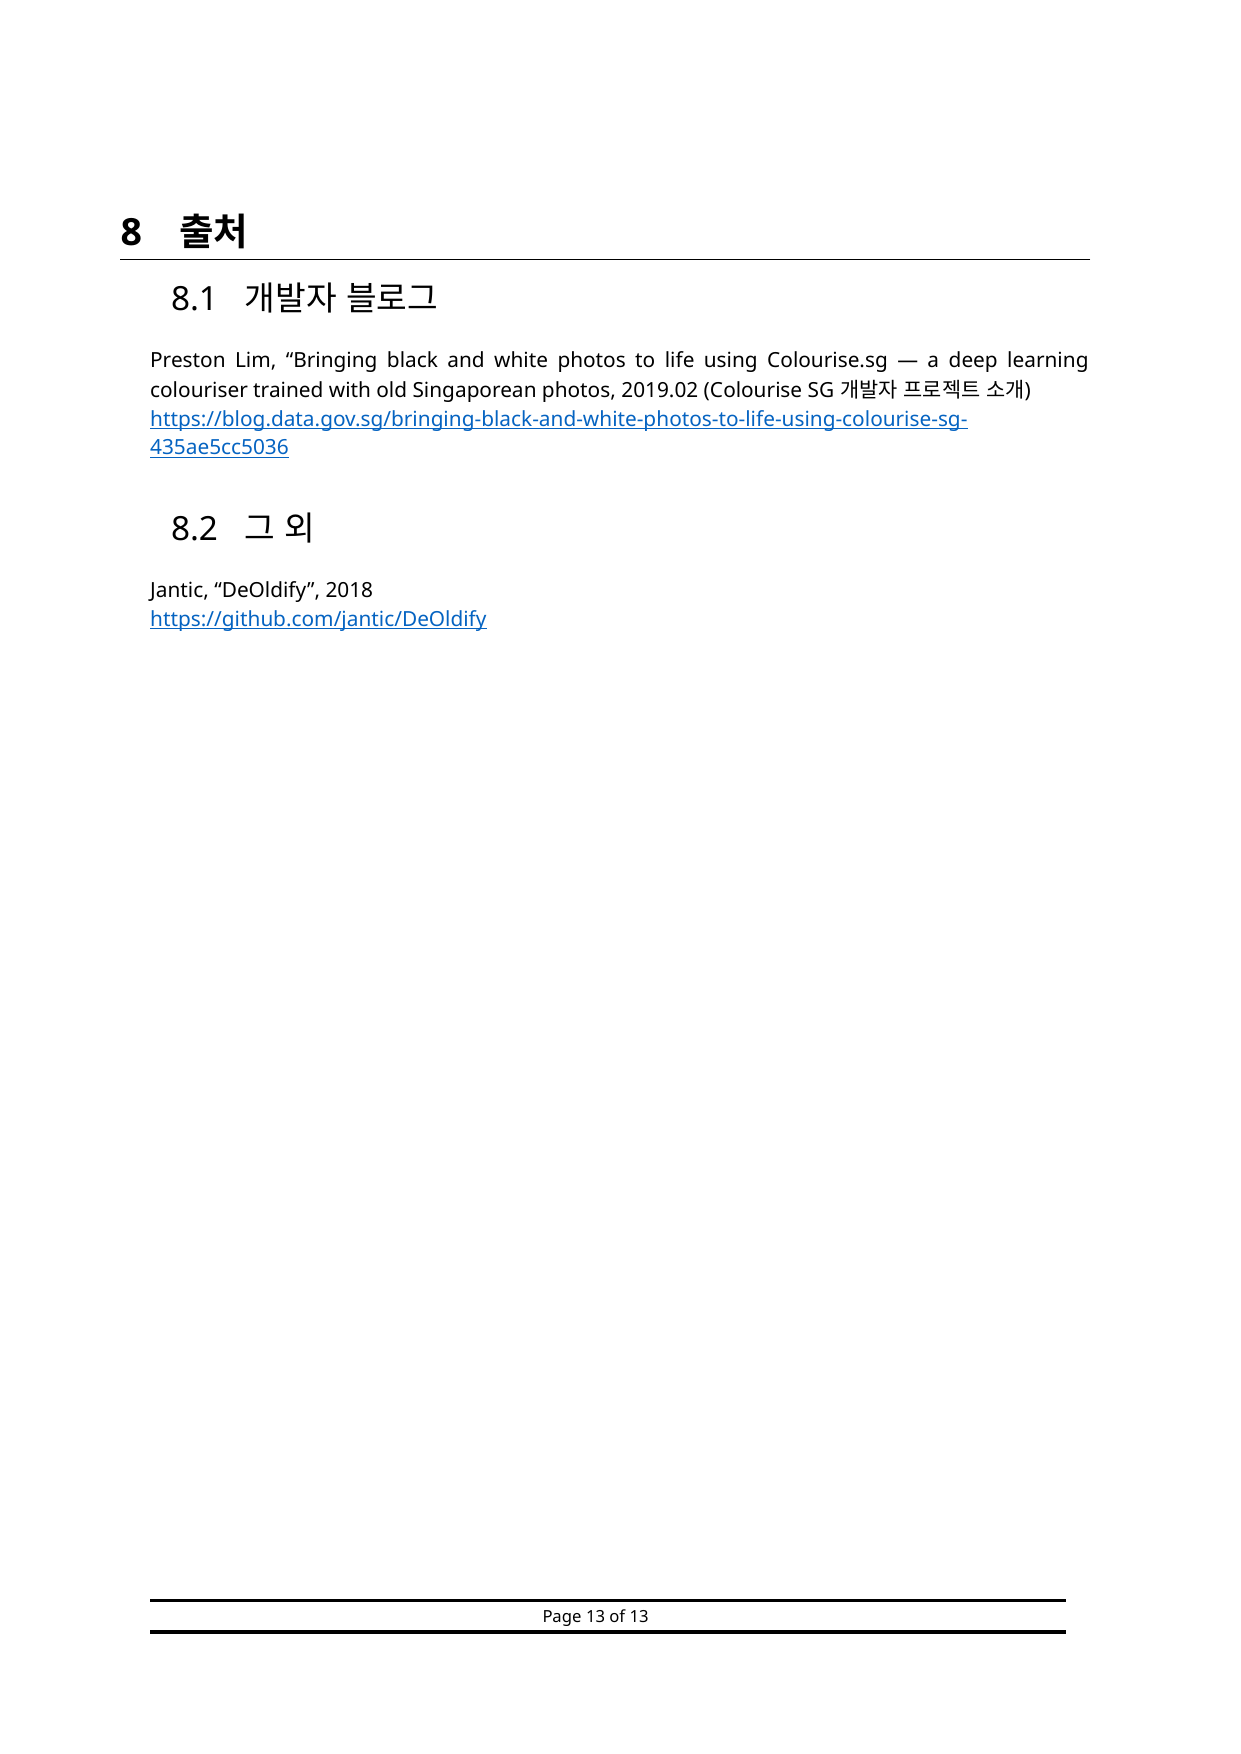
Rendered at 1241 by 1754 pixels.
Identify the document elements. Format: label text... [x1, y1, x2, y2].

text Jantic, “DeOldify”, 2018 [150, 575, 1090, 604]
text https://blog.data.gov.sg/bringing-black-and-white-photos-to-life-using-colourise-sg-435ae5cc5036 [150, 404, 1090, 461]
text Preston Lim, “Bringing black and white photos to life using Colourise.sg — a deep learning colouriser trained with old Singaporean photos, 2019.02 (Colourise SG 개발자 프로젝트 소개) [150, 345, 1090, 404]
subtitle 그 외 [171, 502, 1069, 550]
text https://github.com/jantic/DeOldify [150, 604, 1090, 632]
subtitle 개발자 블로그 [171, 272, 1069, 320]
subtitle 출처 [120, 202, 1090, 259]
